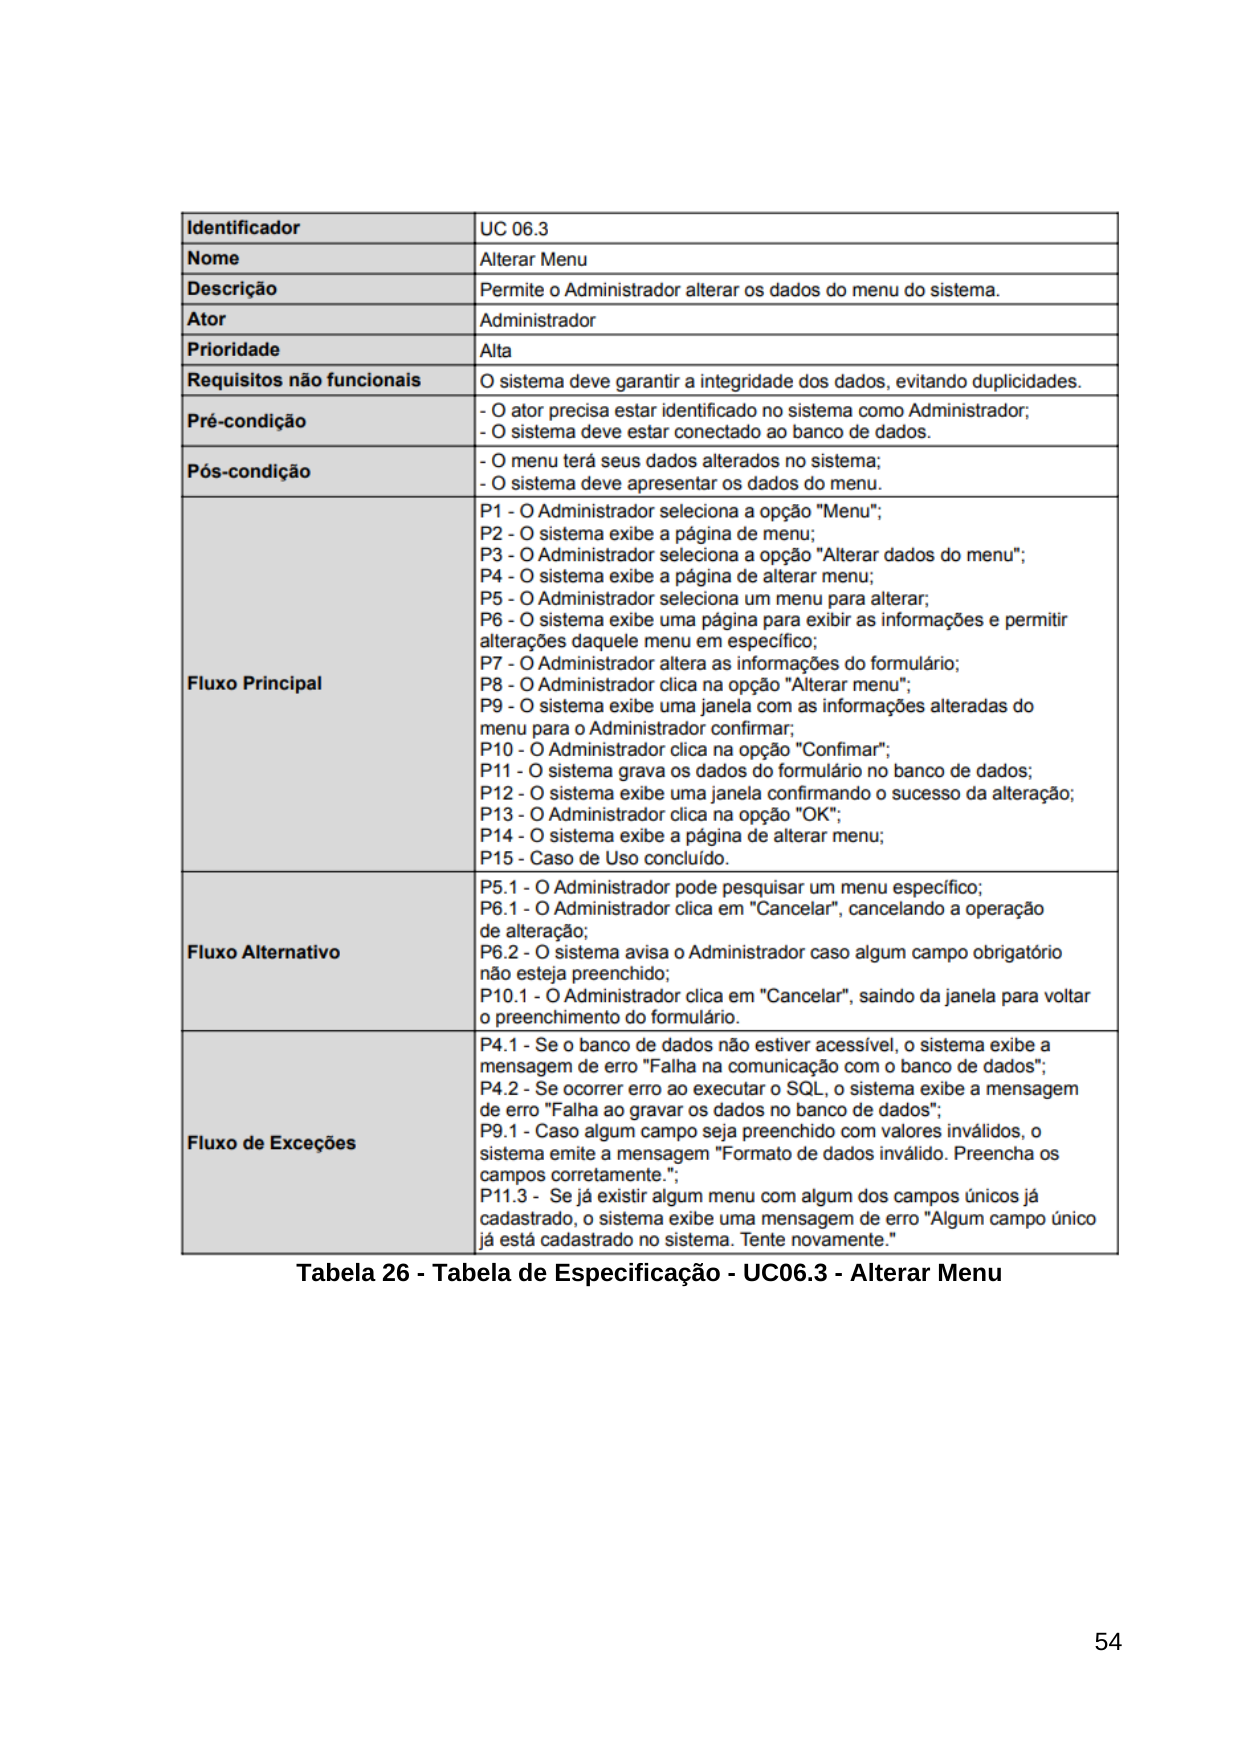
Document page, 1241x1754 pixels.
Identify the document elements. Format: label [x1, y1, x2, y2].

picture [177, 206, 1123, 1258]
